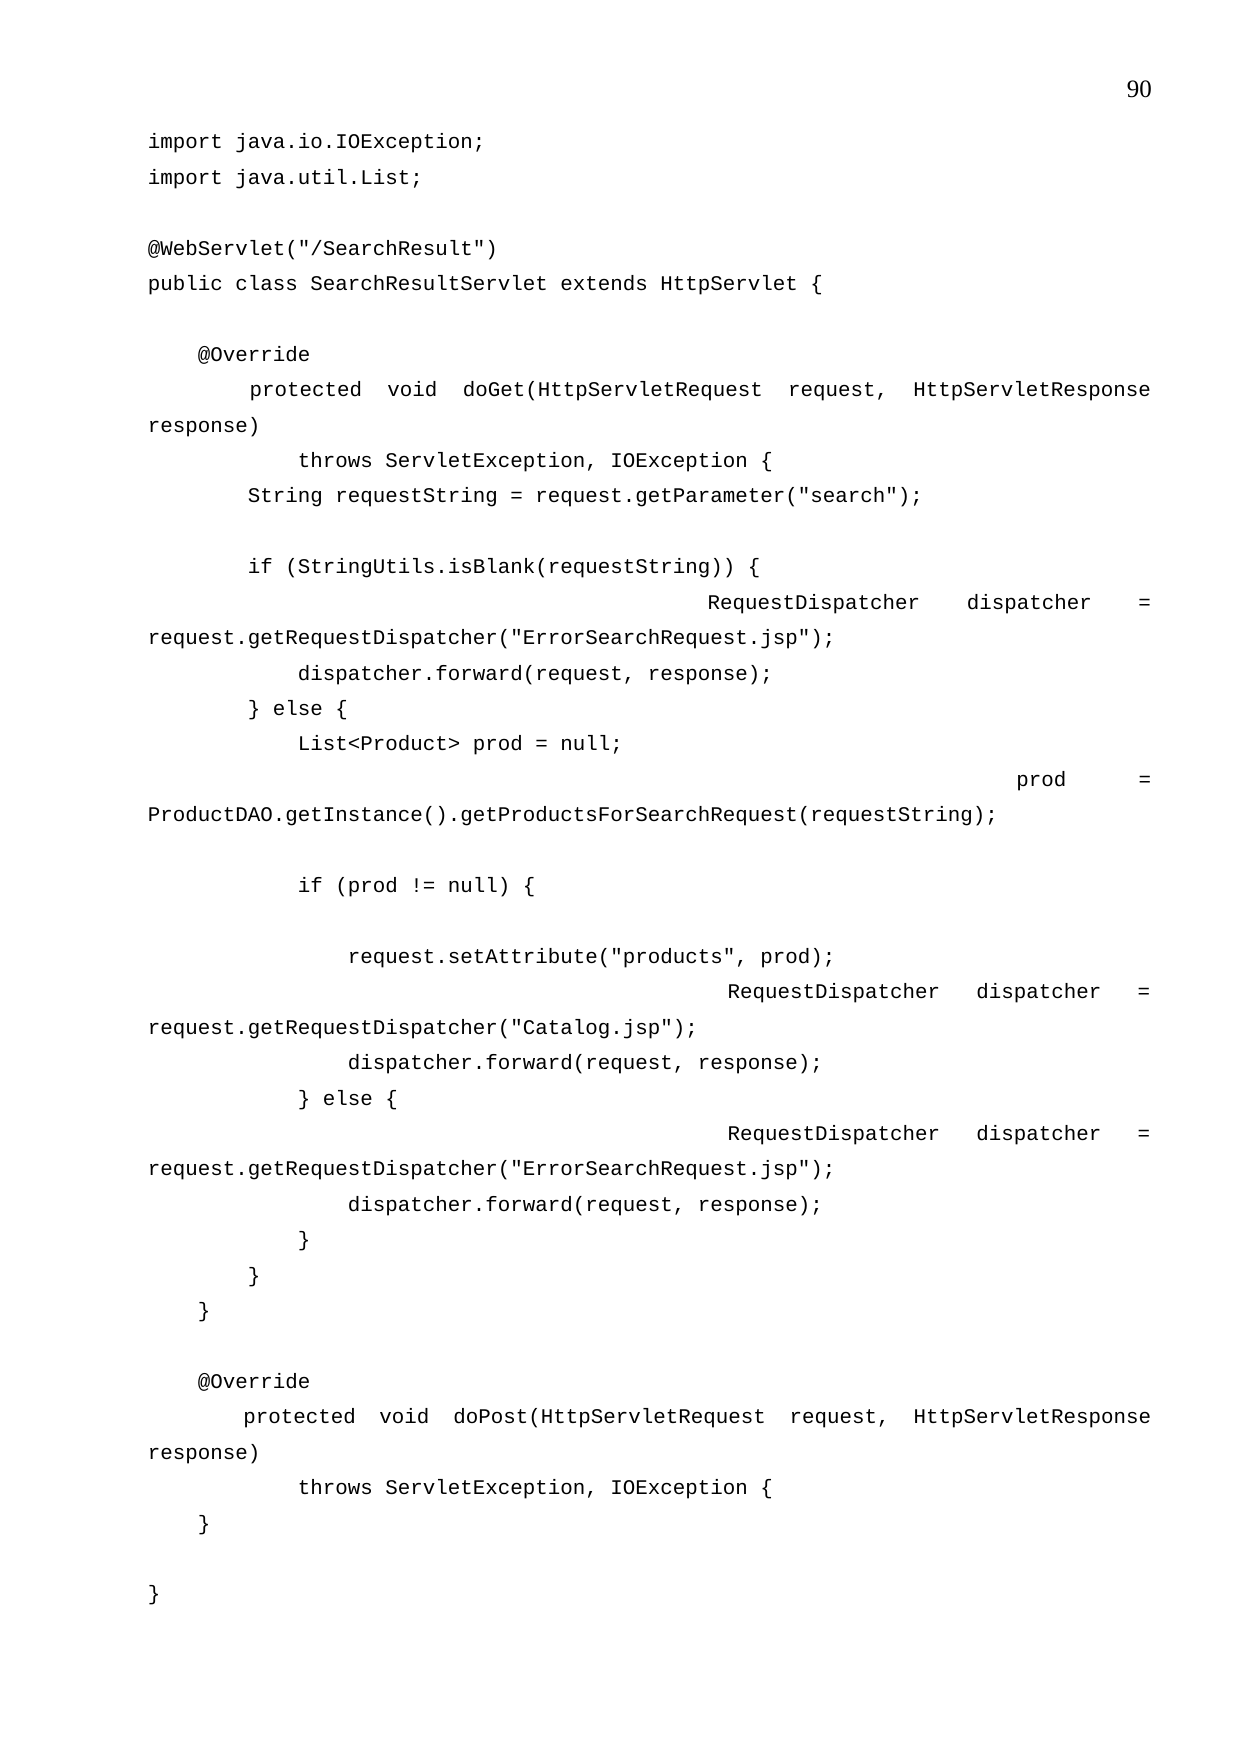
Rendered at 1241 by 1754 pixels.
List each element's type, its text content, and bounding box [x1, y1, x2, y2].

text protected void doPost(HttpServletRequest request, HttpServletResponse response) [148, 1406, 1152, 1465]
text throws ServletException, IOException { [148, 1477, 1152, 1501]
text RequestDispatcher dispatcher = request.getRequestDispatcher("Catalog.jsp"); [148, 981, 1152, 1040]
text import java.util.List; [148, 167, 1152, 190]
text @Override [148, 344, 1152, 367]
text String requestString = request.getParameter("search"); [148, 486, 1152, 509]
text List<Product> prod = null; [148, 733, 1152, 757]
text dispatcher.forward(request, response); [148, 663, 1152, 686]
text } else { [148, 1088, 1152, 1111]
text } [148, 1583, 1152, 1607]
text request.setAttribute("products", prod); [148, 946, 1152, 969]
text } [148, 1300, 1152, 1324]
text @WebServlet("/SearchResult") [148, 238, 1152, 261]
text RequestDispatcher dispatcher = request.getRequestDispatcher("ErrorSearchRequest.jsp"); [148, 592, 1152, 651]
text } [148, 1265, 1152, 1288]
text import java.io.IOException; [148, 131, 1152, 155]
text protected void doGet(HttpServletRequest request, HttpServletResponse response) [148, 379, 1152, 438]
text } [148, 1513, 1152, 1536]
text } else { [148, 698, 1152, 722]
text dispatcher.forward(request, response); [148, 1194, 1152, 1217]
text @Override [148, 1371, 1152, 1394]
text } [148, 1229, 1152, 1253]
text dispatcher.forward(request, response); [148, 1052, 1152, 1076]
text if (StringUtils.isBlank(requestString)) { [148, 556, 1152, 580]
text public class SearchResultServlet extends HttpServlet { [148, 273, 1152, 297]
text prod = ProductDAO.getInstance().getProductsForSearchRequest(requestString); [148, 769, 1152, 828]
text if (prod != null) { [148, 875, 1152, 899]
text RequestDispatcher dispatcher = request.getRequestDispatcher("ErrorSearchRequest.jsp"); [148, 1123, 1152, 1182]
text throws ServletException, IOException { [148, 450, 1152, 474]
